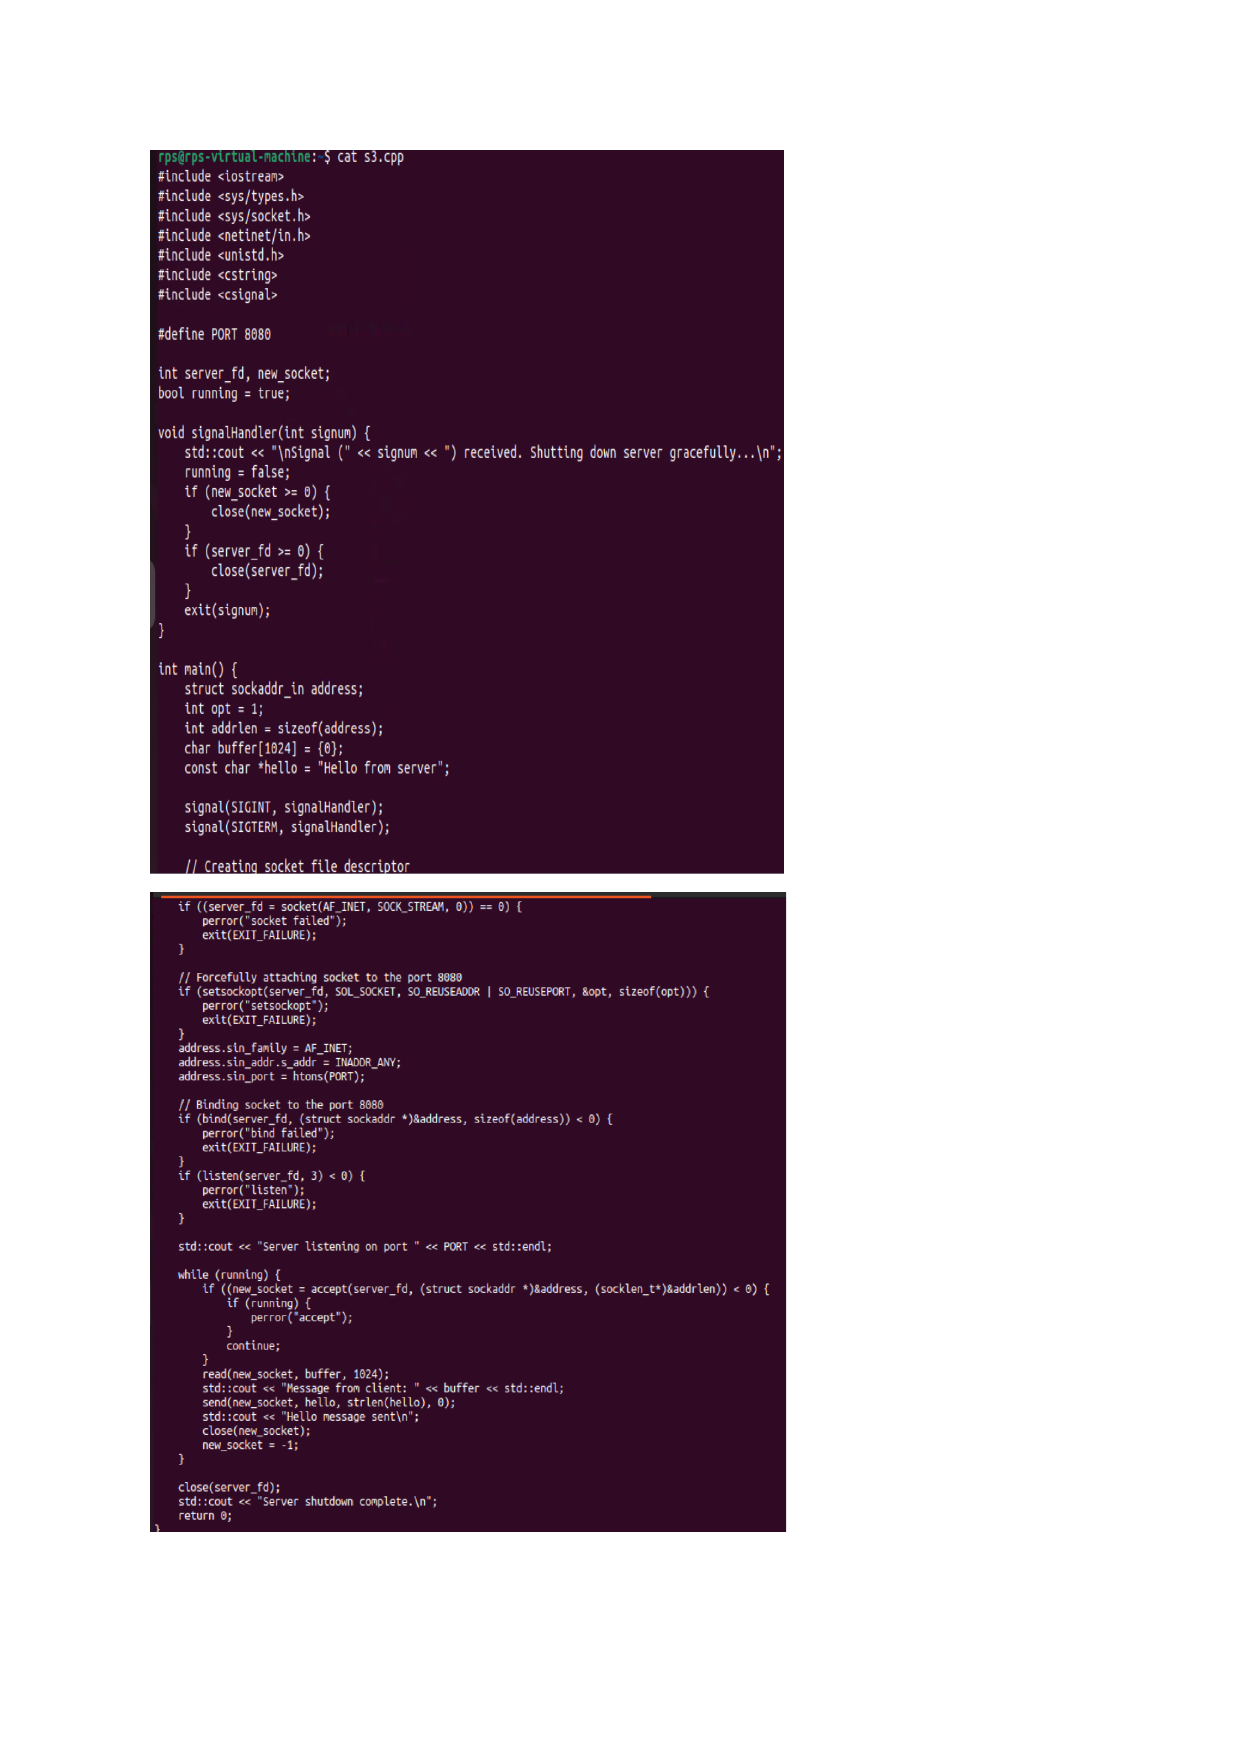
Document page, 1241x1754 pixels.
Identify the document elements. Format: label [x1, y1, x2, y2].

picture [150, 892, 787, 1532]
picture [150, 150, 784, 874]
